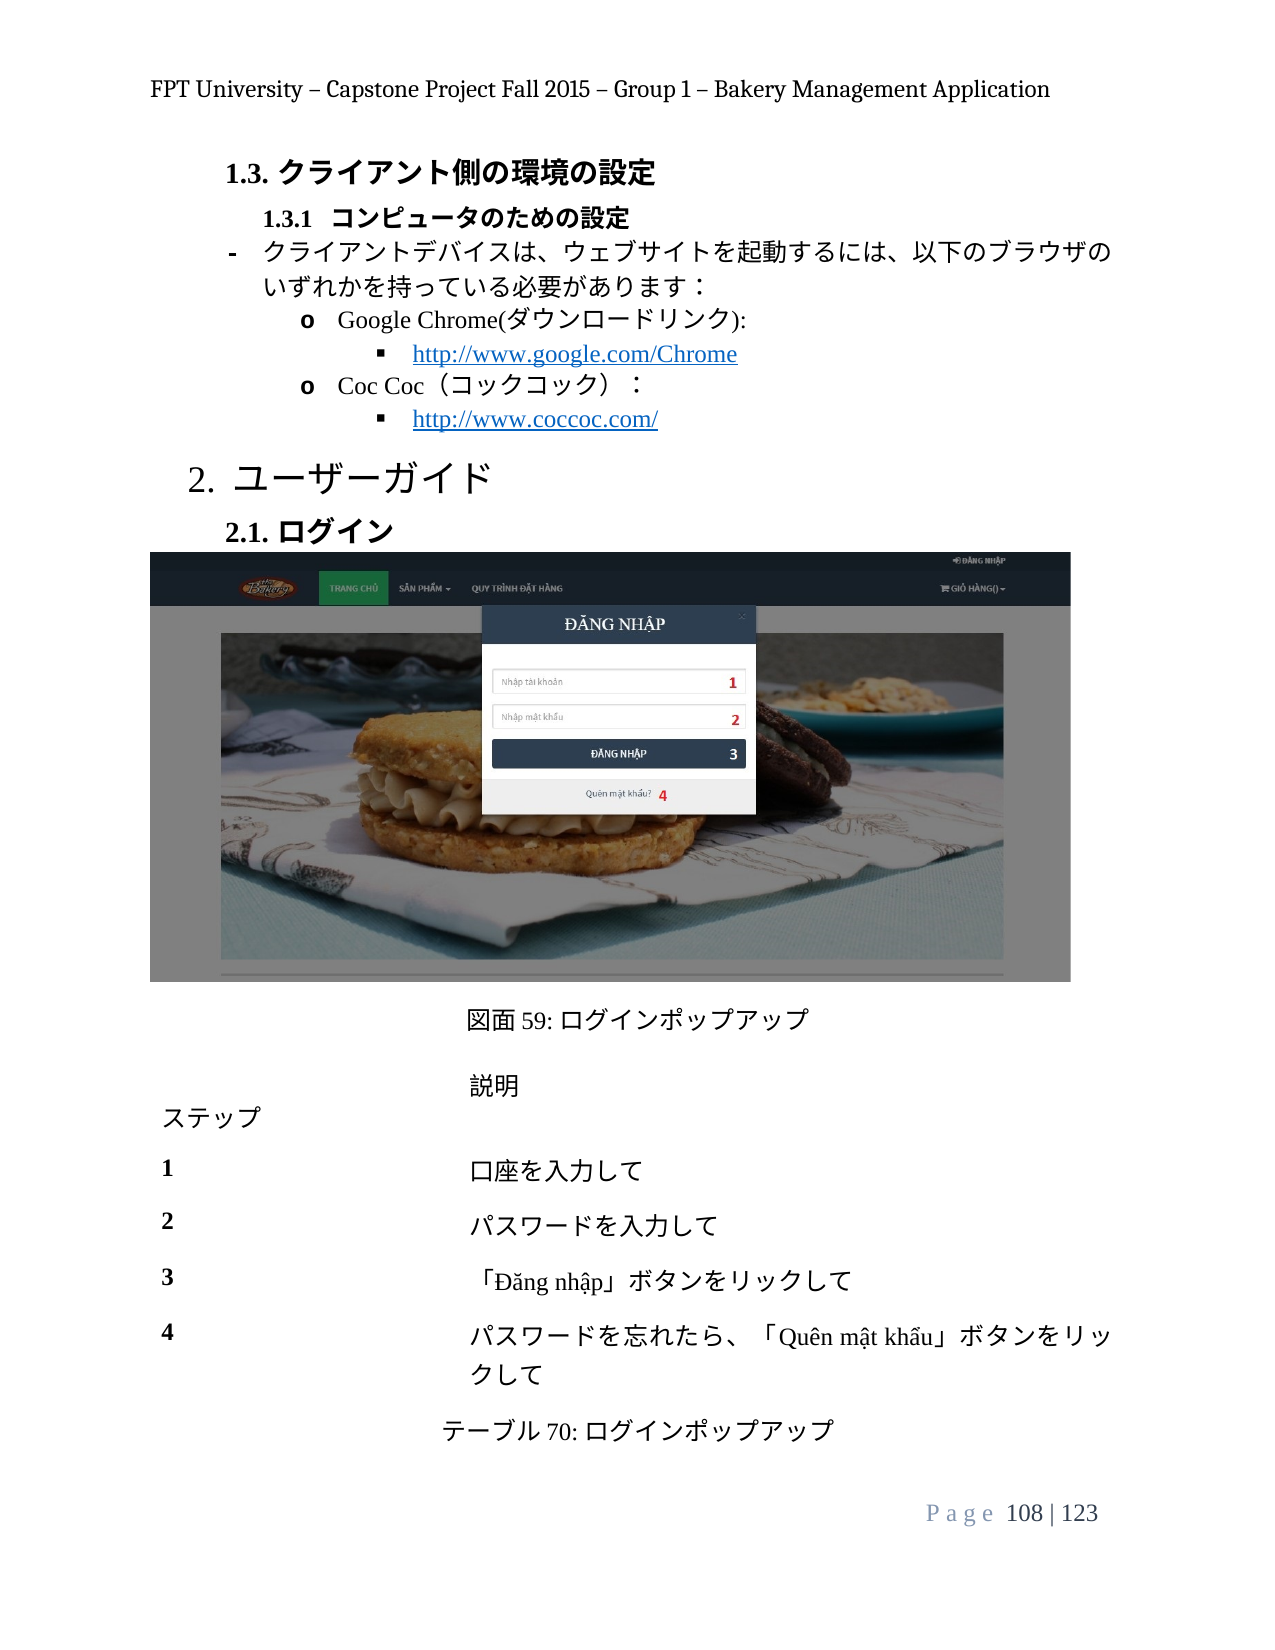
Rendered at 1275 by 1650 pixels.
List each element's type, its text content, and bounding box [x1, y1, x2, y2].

subtitle コンピュータのための設定 [262, 198, 1125, 235]
list クライアントデバイスは、ウェブサイトを起動するには、以下のブラウザのいずれかを持っている必要があります： [225, 238, 1125, 302]
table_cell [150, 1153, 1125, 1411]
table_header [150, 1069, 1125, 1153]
subtitle ユーザーガイド [187, 452, 1125, 503]
subtitle クライアント側の環境の設定 [225, 150, 1125, 192]
list http://www.google.com/Chrome [375, 339, 1125, 368]
list http://www.coccoc.com/ [375, 404, 1125, 433]
list Coc Coc（コックコック）： [300, 370, 1125, 402]
picture [150, 552, 1071, 982]
list Google Chrome(ダウンロードリンク): [300, 305, 1125, 336]
subtitle ログイン [225, 511, 1125, 551]
